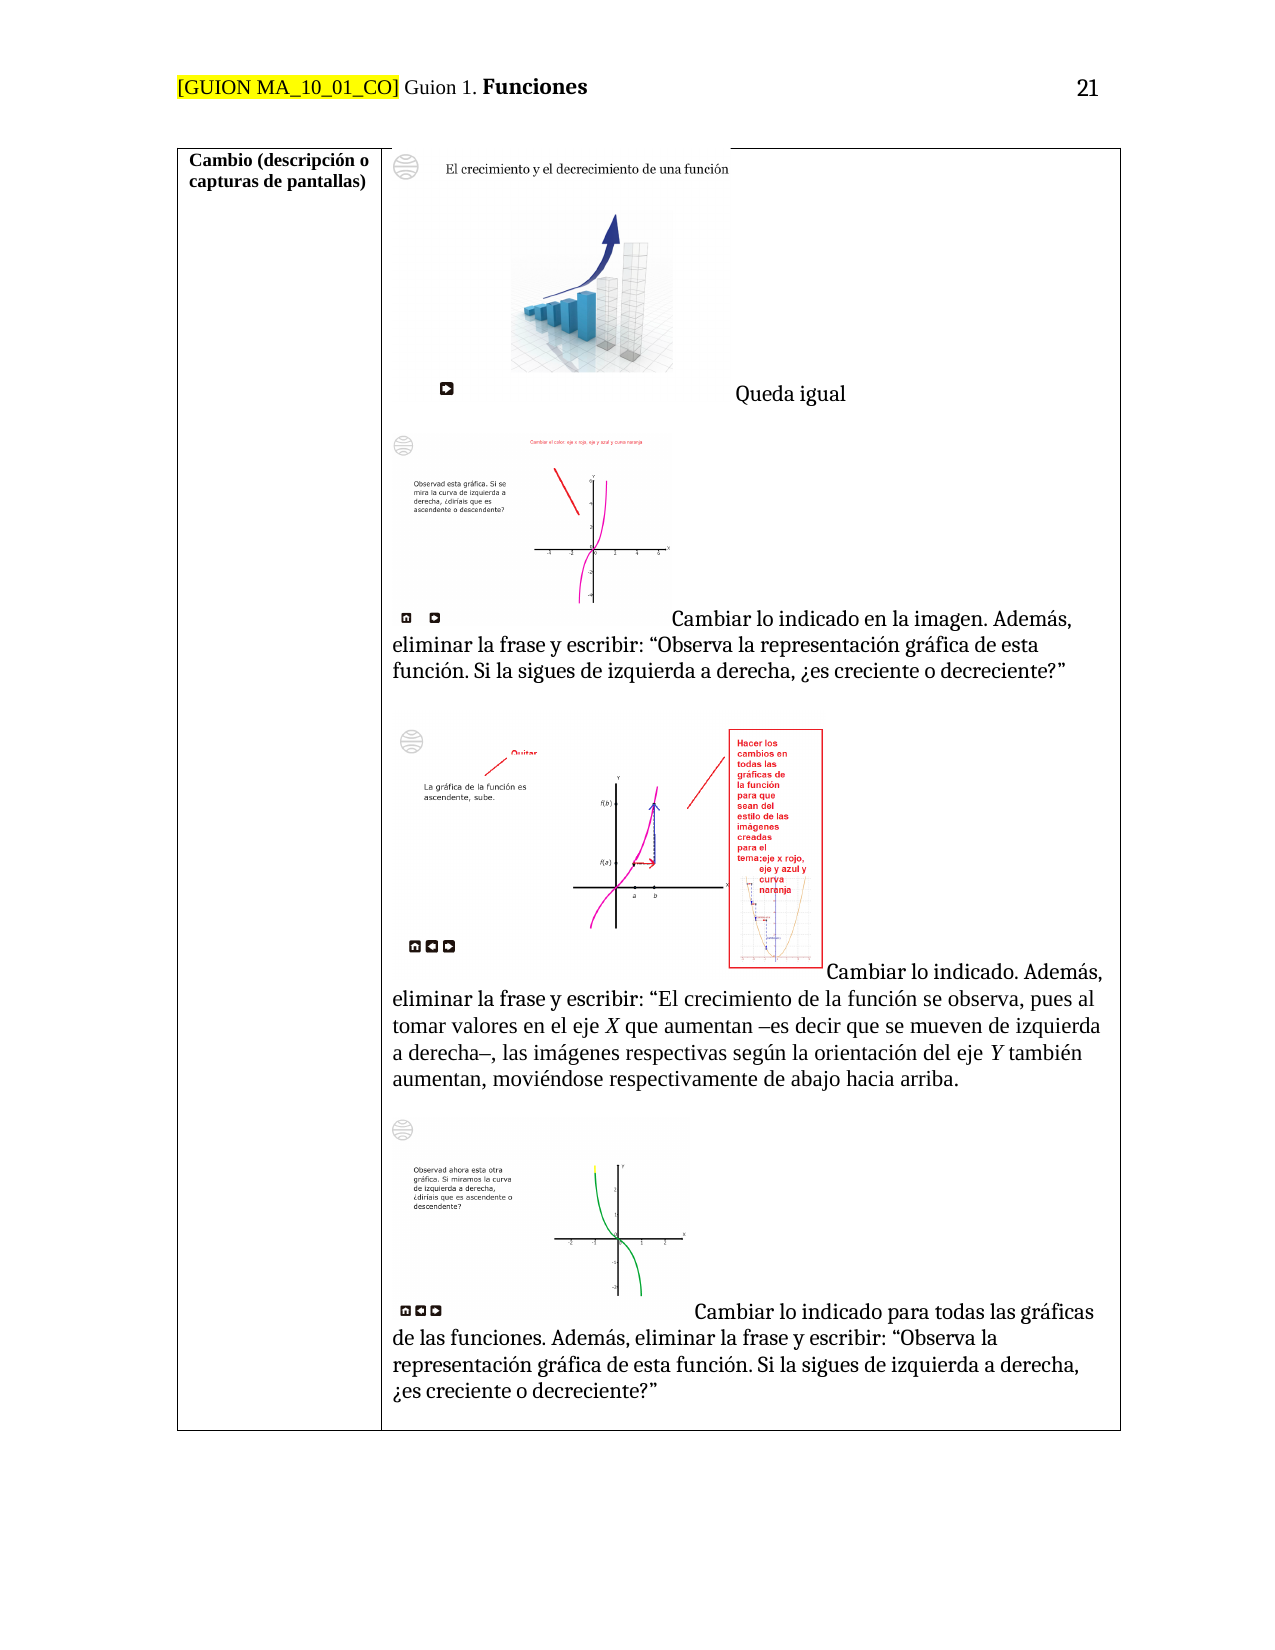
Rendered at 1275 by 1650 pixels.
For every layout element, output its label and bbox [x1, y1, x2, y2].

picture [392, 433, 672, 626]
table_cell [382, 149, 1120, 1430]
picture [392, 710, 827, 980]
table_cell [178, 149, 381, 1430]
picture [392, 1117, 690, 1320]
picture [392, 148, 731, 402]
